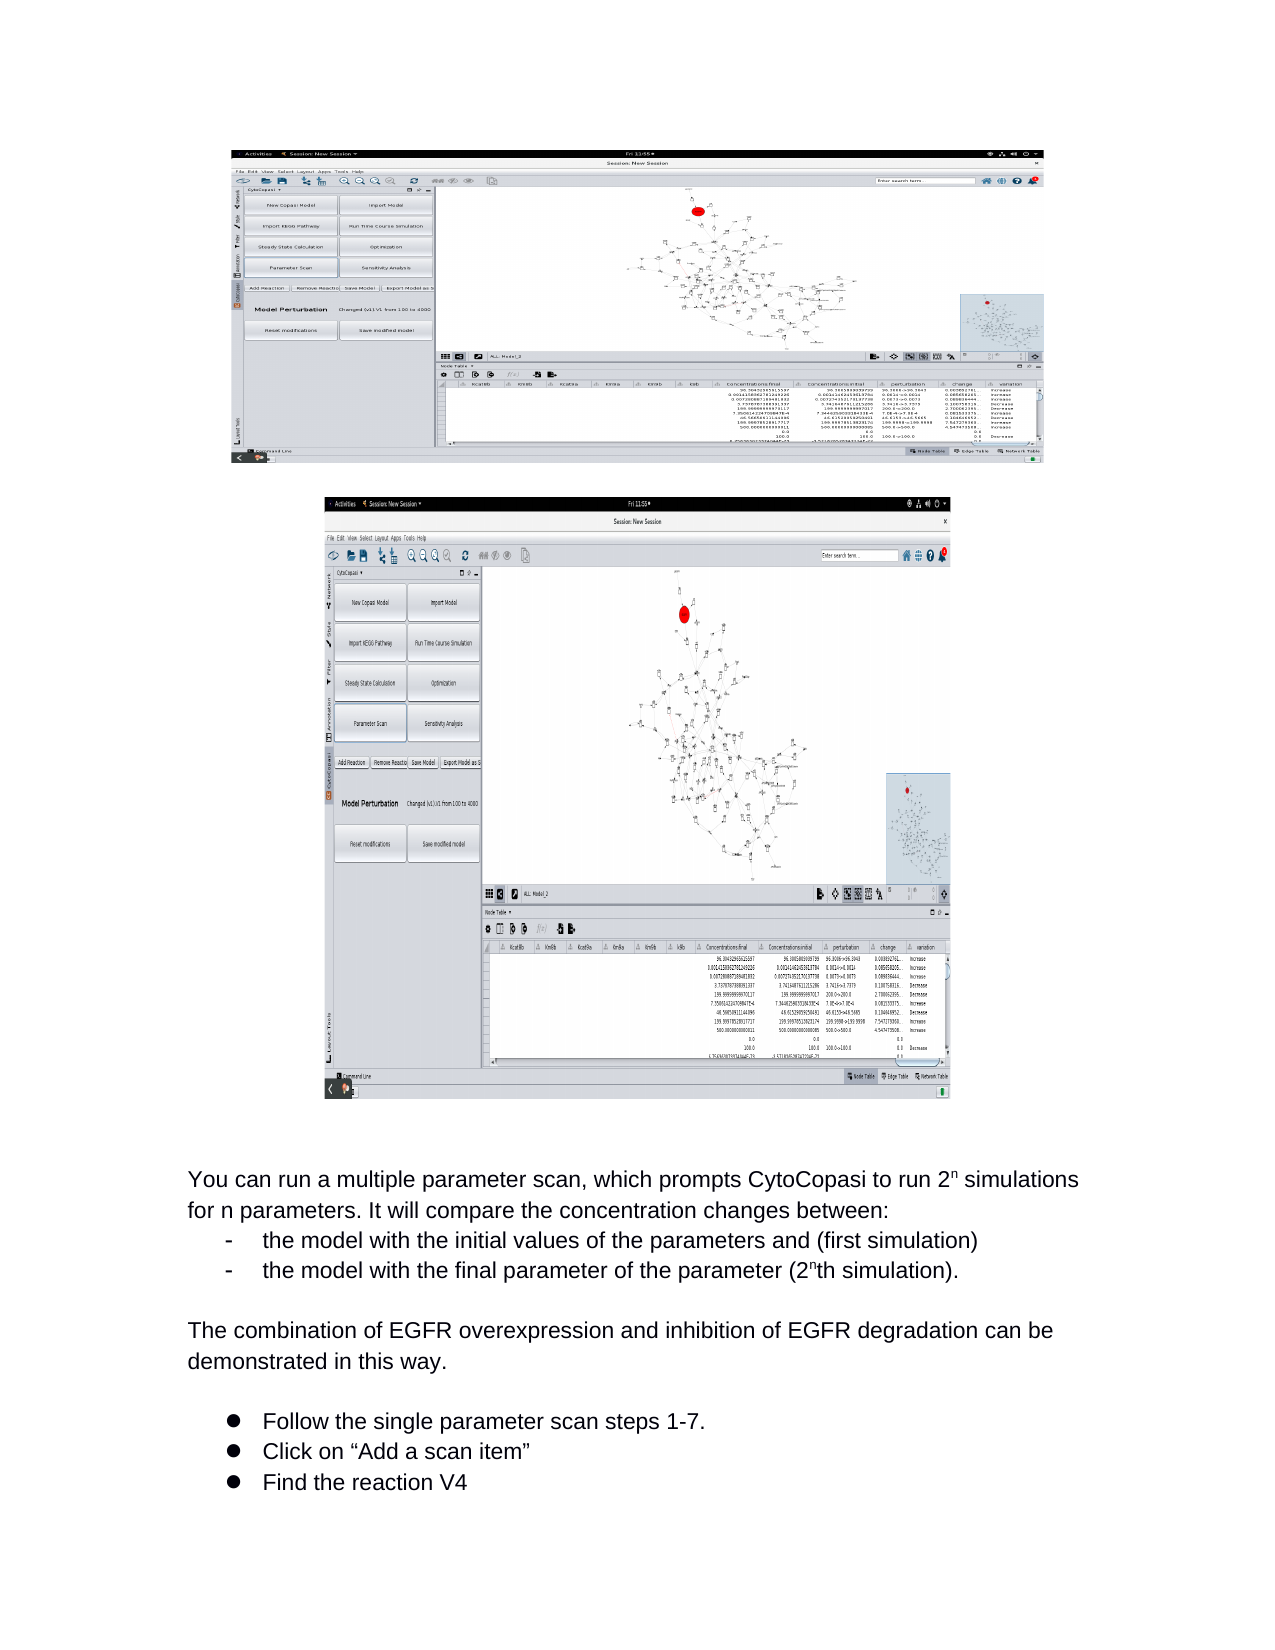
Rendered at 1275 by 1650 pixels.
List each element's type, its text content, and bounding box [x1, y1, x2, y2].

list Find the reaction V4 [225, 1468, 1087, 1495]
picture [324, 497, 951, 1099]
text You can run a multiple parameter scan, which prompts CytoCopasi to run 2n simulations for n parameters. It will compare the concentration changes between: [187, 1166, 1087, 1223]
list Click on “Add a scan item” [225, 1438, 1087, 1465]
list the model with the final parameter of the parameter (2nth simulation). [225, 1257, 1087, 1283]
list the model with the initial values of the parameters and (first simulation) [225, 1227, 1087, 1253]
list Follow the single parameter scan steps 1-7. [225, 1408, 1087, 1434]
picture [231, 150, 1044, 463]
text The combination of EGFR overexpression and inhibition of EGFR degradation can be demonstrated in this way. [187, 1317, 1087, 1374]
